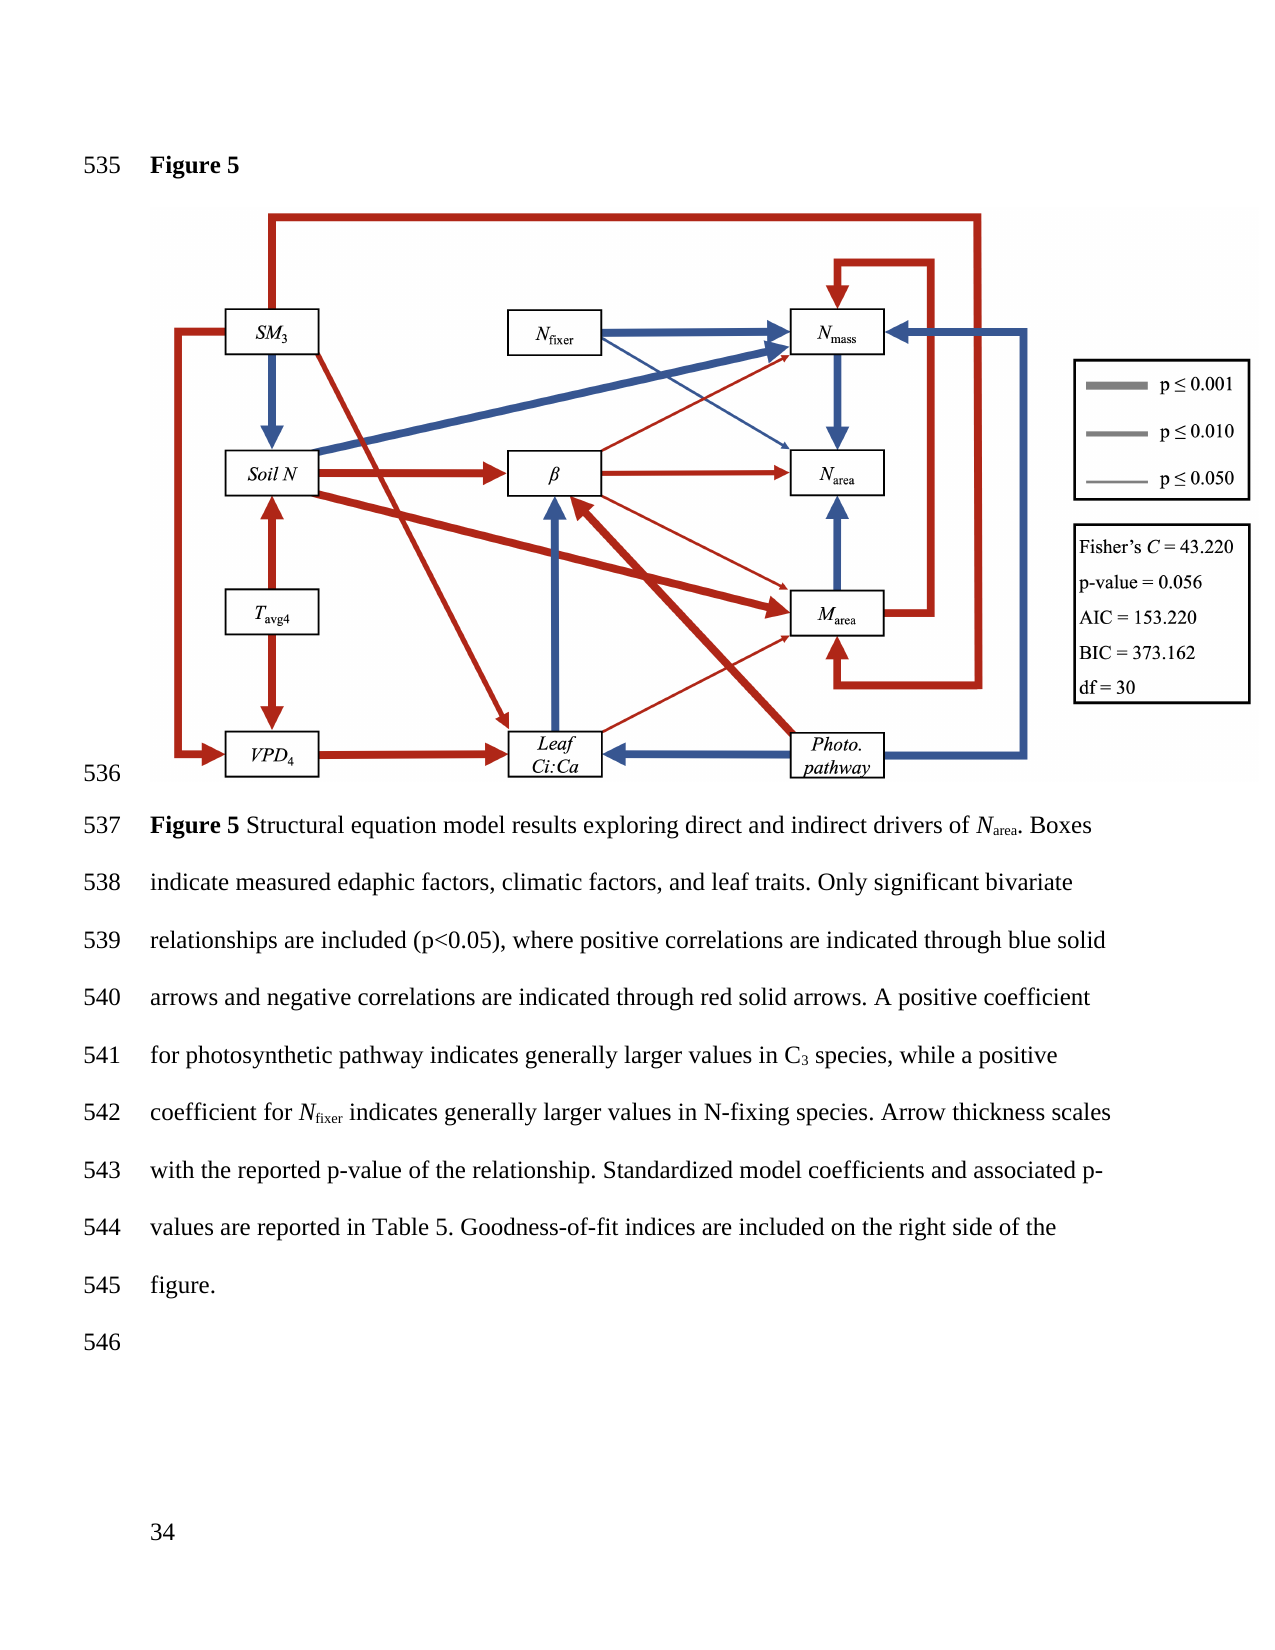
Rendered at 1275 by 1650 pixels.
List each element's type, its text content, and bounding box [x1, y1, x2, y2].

picture [150, 207, 1259, 782]
text Figure 5 [150, 150, 1125, 179]
text Figure 5 Structural equation model results exploring direct and indirect drivers of Narea. Boxes indicate measured edaphic factors, climatic factors, and leaf traits. Only significant bivariate relationships are included (p<0.05), where positive correlations are indicated through blue solid arrows and negative correlations are indicated through red solid arrows. A positive coefficient for photosynthetic pathway indicates generally larger values in C3 species, while a positive coefficient for Nfixer indicates generally larger values in N-fixing species. Arrow thickness scales with the reported p-value of the relationship. Standardized model coefficients and associated p-values are reported in Table 5. Goodness-of-fit indices are included on the right side of the figure. [150, 810, 1125, 1299]
